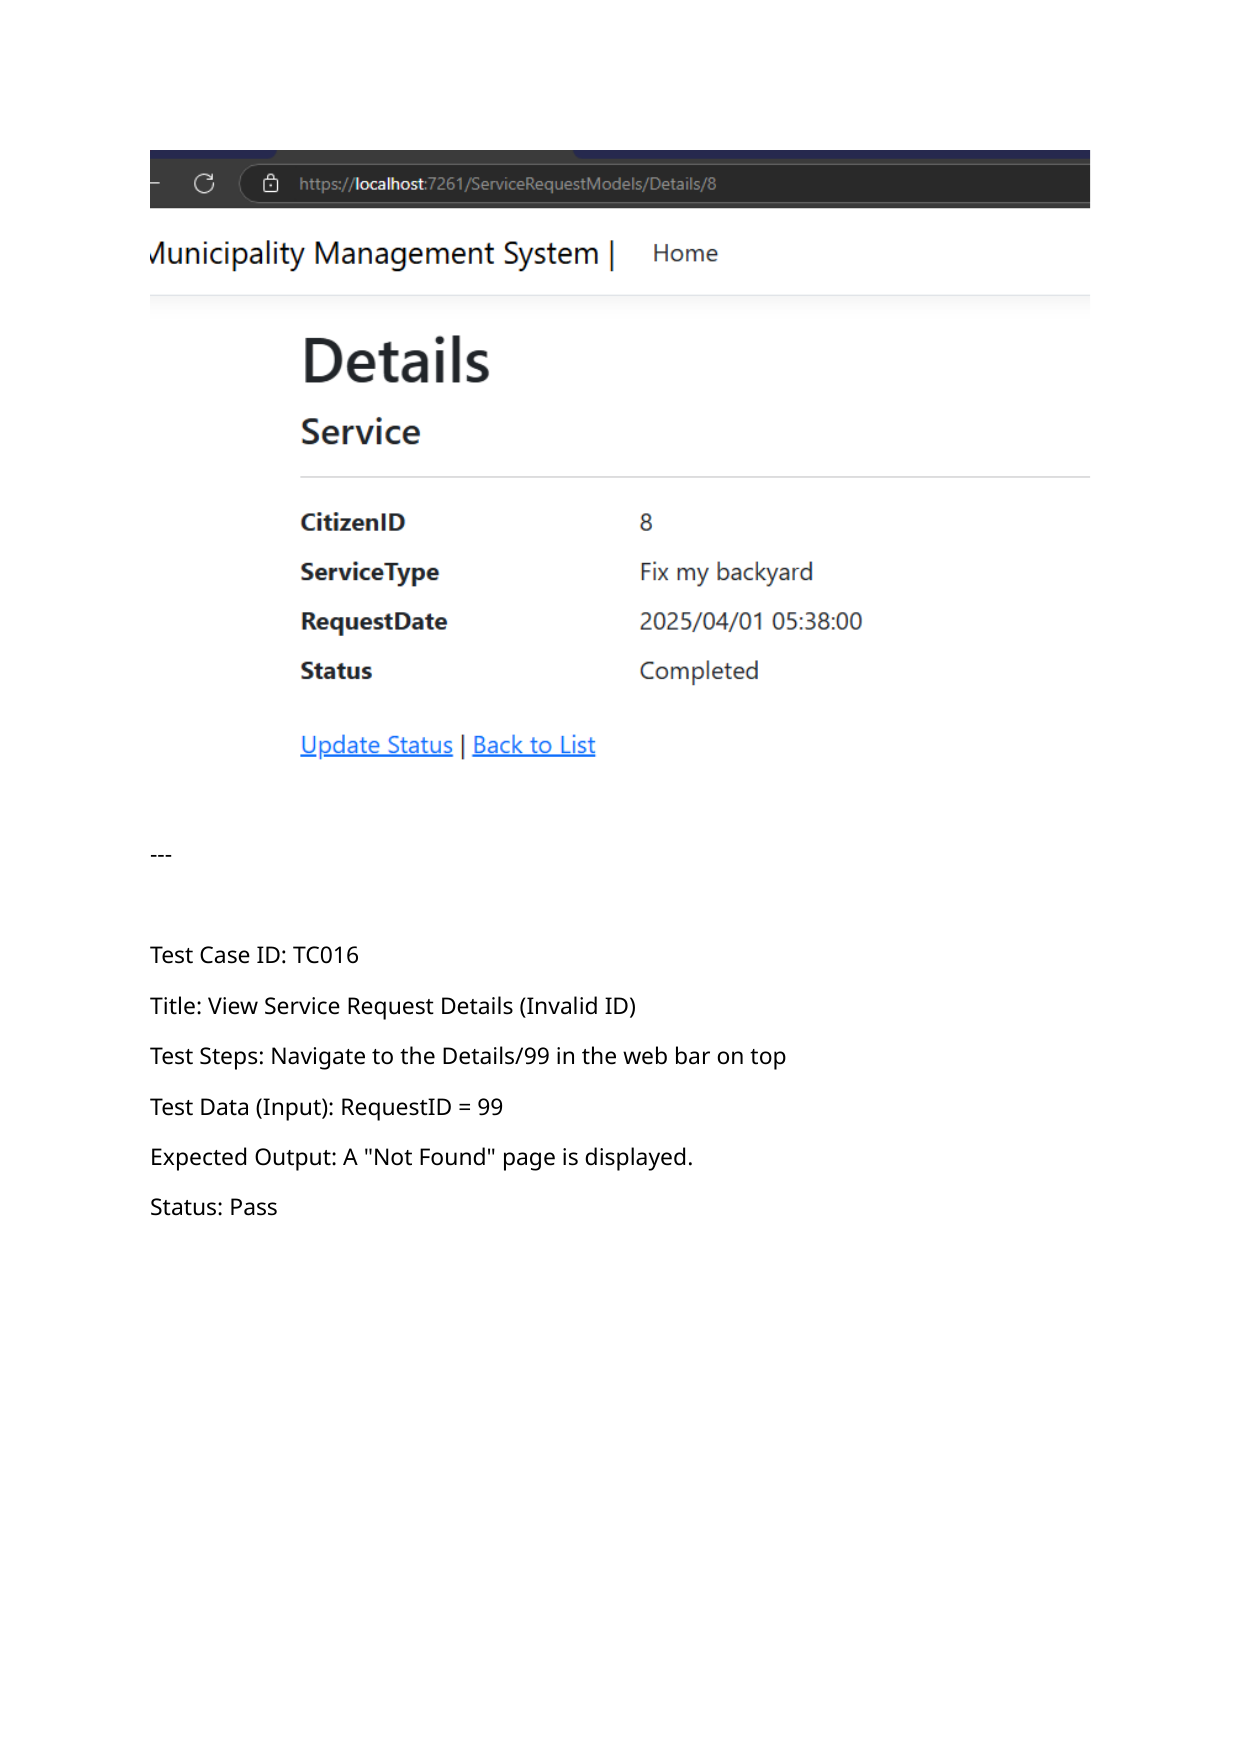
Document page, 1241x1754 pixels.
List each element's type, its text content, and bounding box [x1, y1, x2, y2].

text Title: View Service Request Details (Invalid ID) [150, 989, 1090, 1021]
text Test Data (Input): RequestID = 99 [150, 1090, 1090, 1122]
text Test Steps: Navigate to the Details/99 in the web bar on top [150, 1040, 1090, 1071]
text Expected Output: A "Not Found" page is displayed. [150, 1141, 1090, 1172]
text --- [150, 838, 1090, 869]
text Test Case ID: TC016 [150, 939, 1090, 970]
picture [150, 150, 1091, 820]
text Status: Pass [150, 1191, 1090, 1222]
